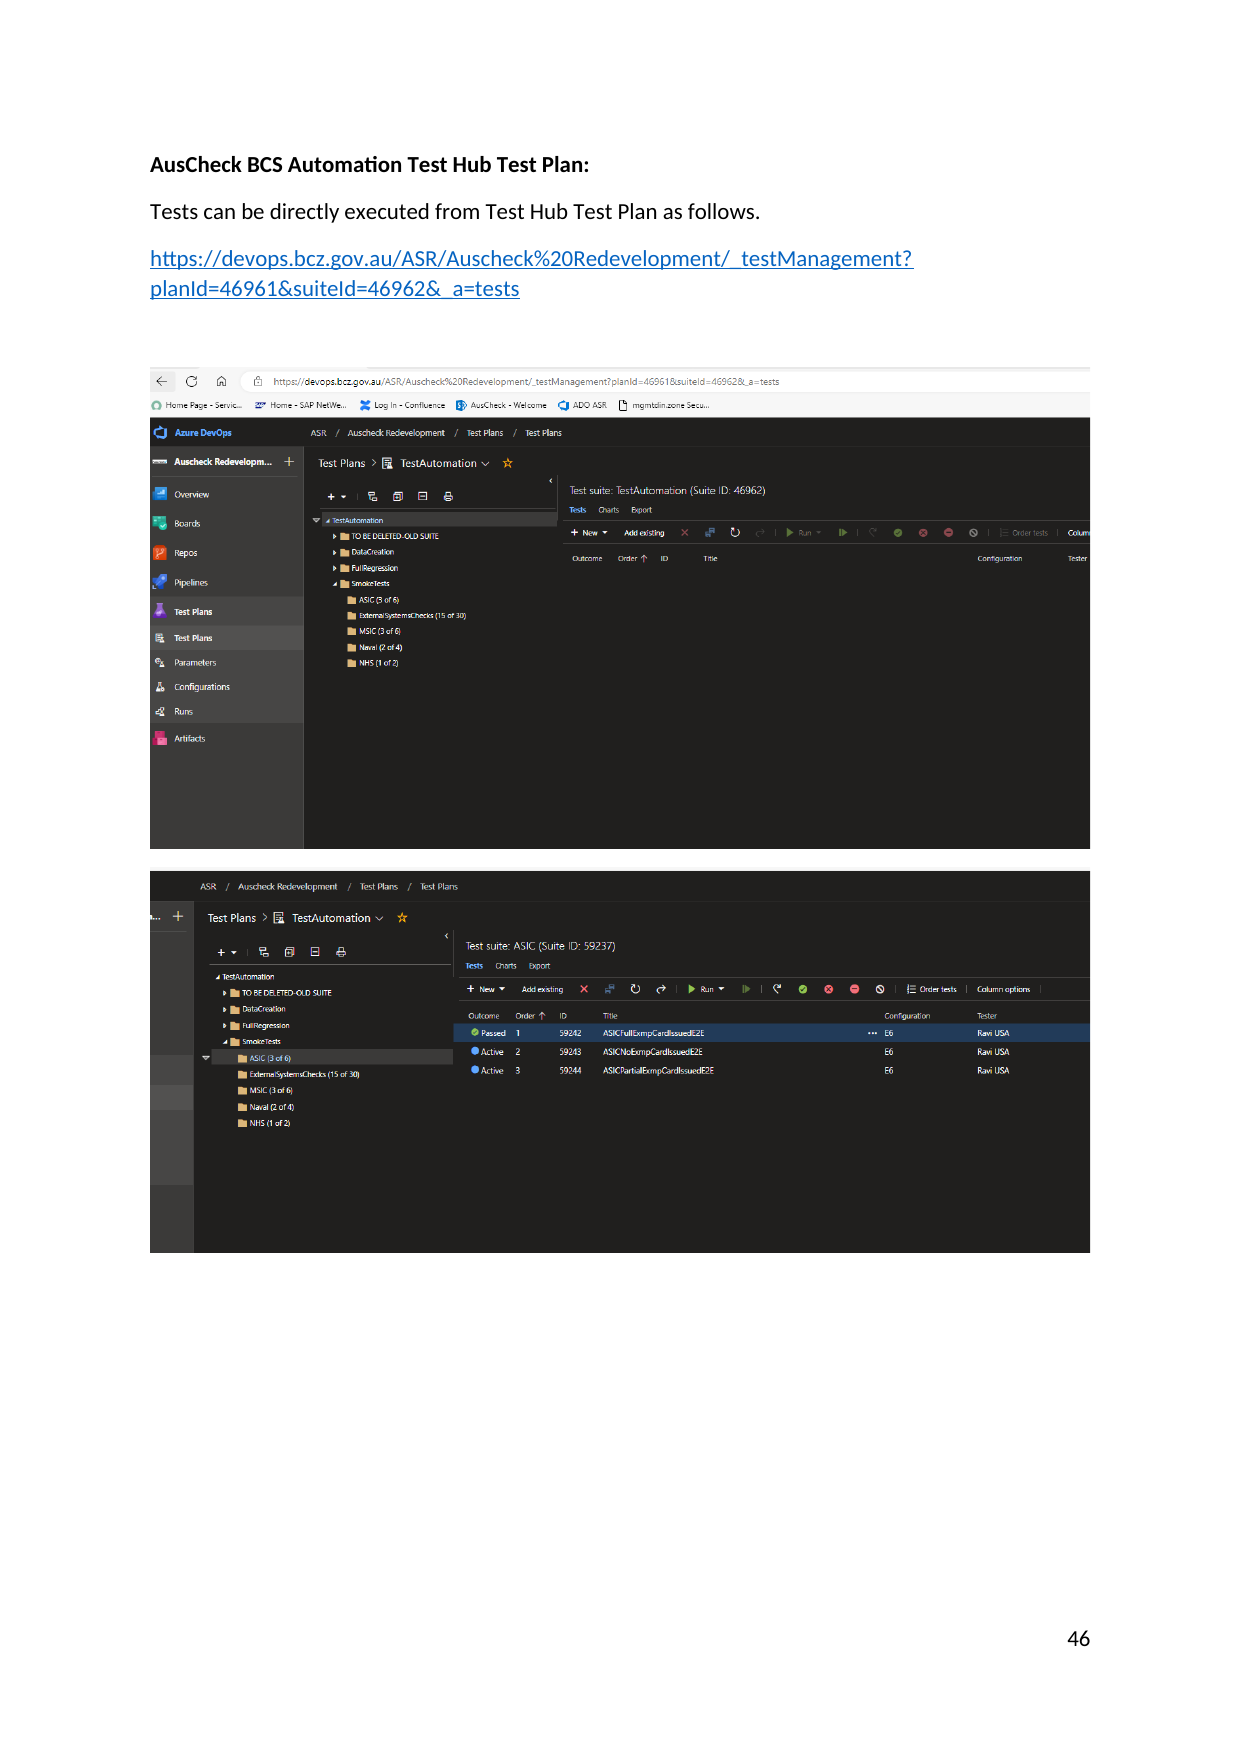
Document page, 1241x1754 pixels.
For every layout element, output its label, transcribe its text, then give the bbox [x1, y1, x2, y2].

text Tests can be directly executed from Test Hub Test Plan as follows. [150, 197, 1090, 225]
text AusCheck BCS Automation Test Hub Test Plan: [150, 150, 1090, 178]
picture [150, 367, 1091, 849]
picture [150, 867, 1091, 1253]
text https://devops.bcz.gov.au/ASR/Auscheck%20Redevelopment/_testManagement?planId=46961&suiteId=46962&_a=tests [150, 244, 1090, 302]
